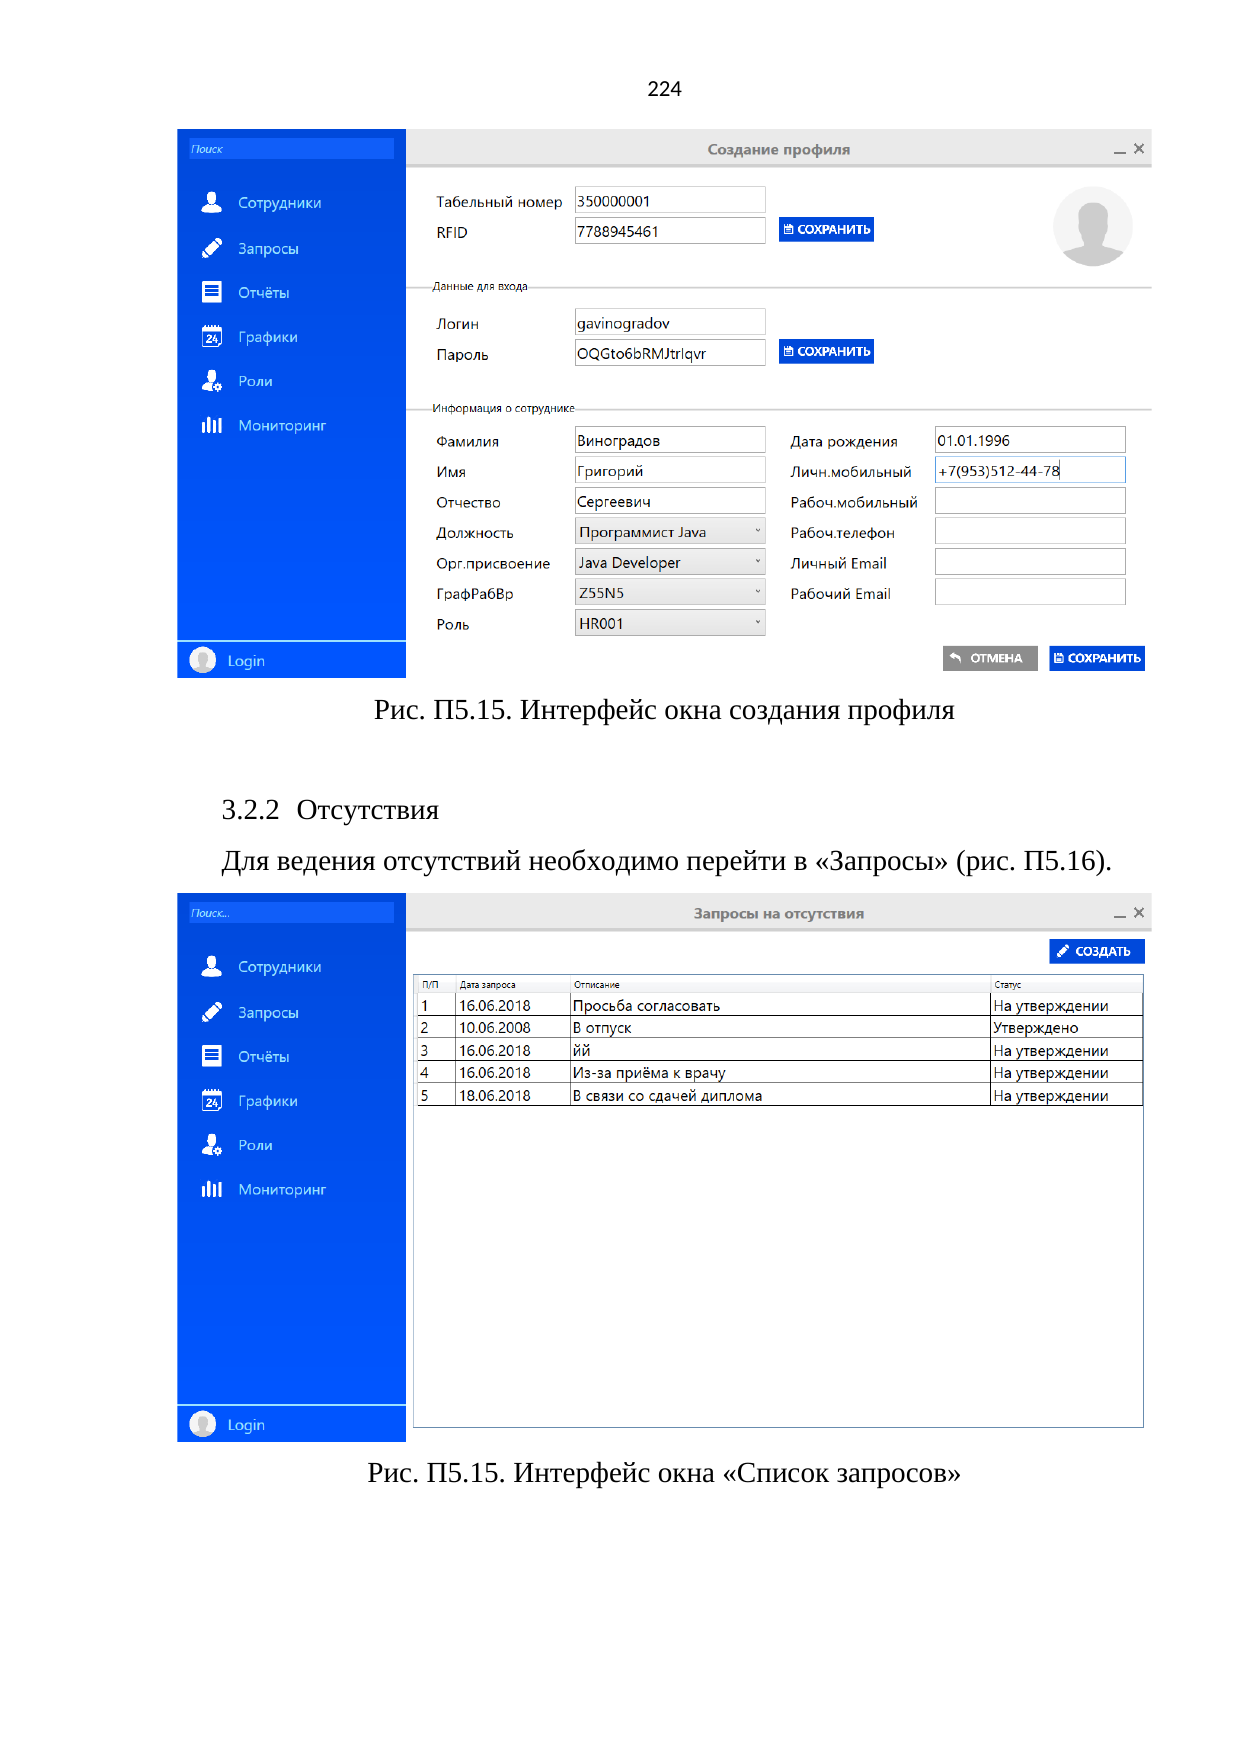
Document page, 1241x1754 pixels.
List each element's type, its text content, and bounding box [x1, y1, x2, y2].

text Для ведения отсутствий необходимо перейти в «Запросы» (рис. П5.16). [221, 843, 1152, 876]
text Рис. П5.15. Интерфейс окна создания профиля [177, 692, 1152, 725]
picture [177, 129, 1152, 678]
picture [177, 893, 1152, 1442]
text Рис. П5.15. Интерфейс окна «Список запросов» [177, 1455, 1152, 1489]
list Отсутствия [221, 792, 1152, 826]
